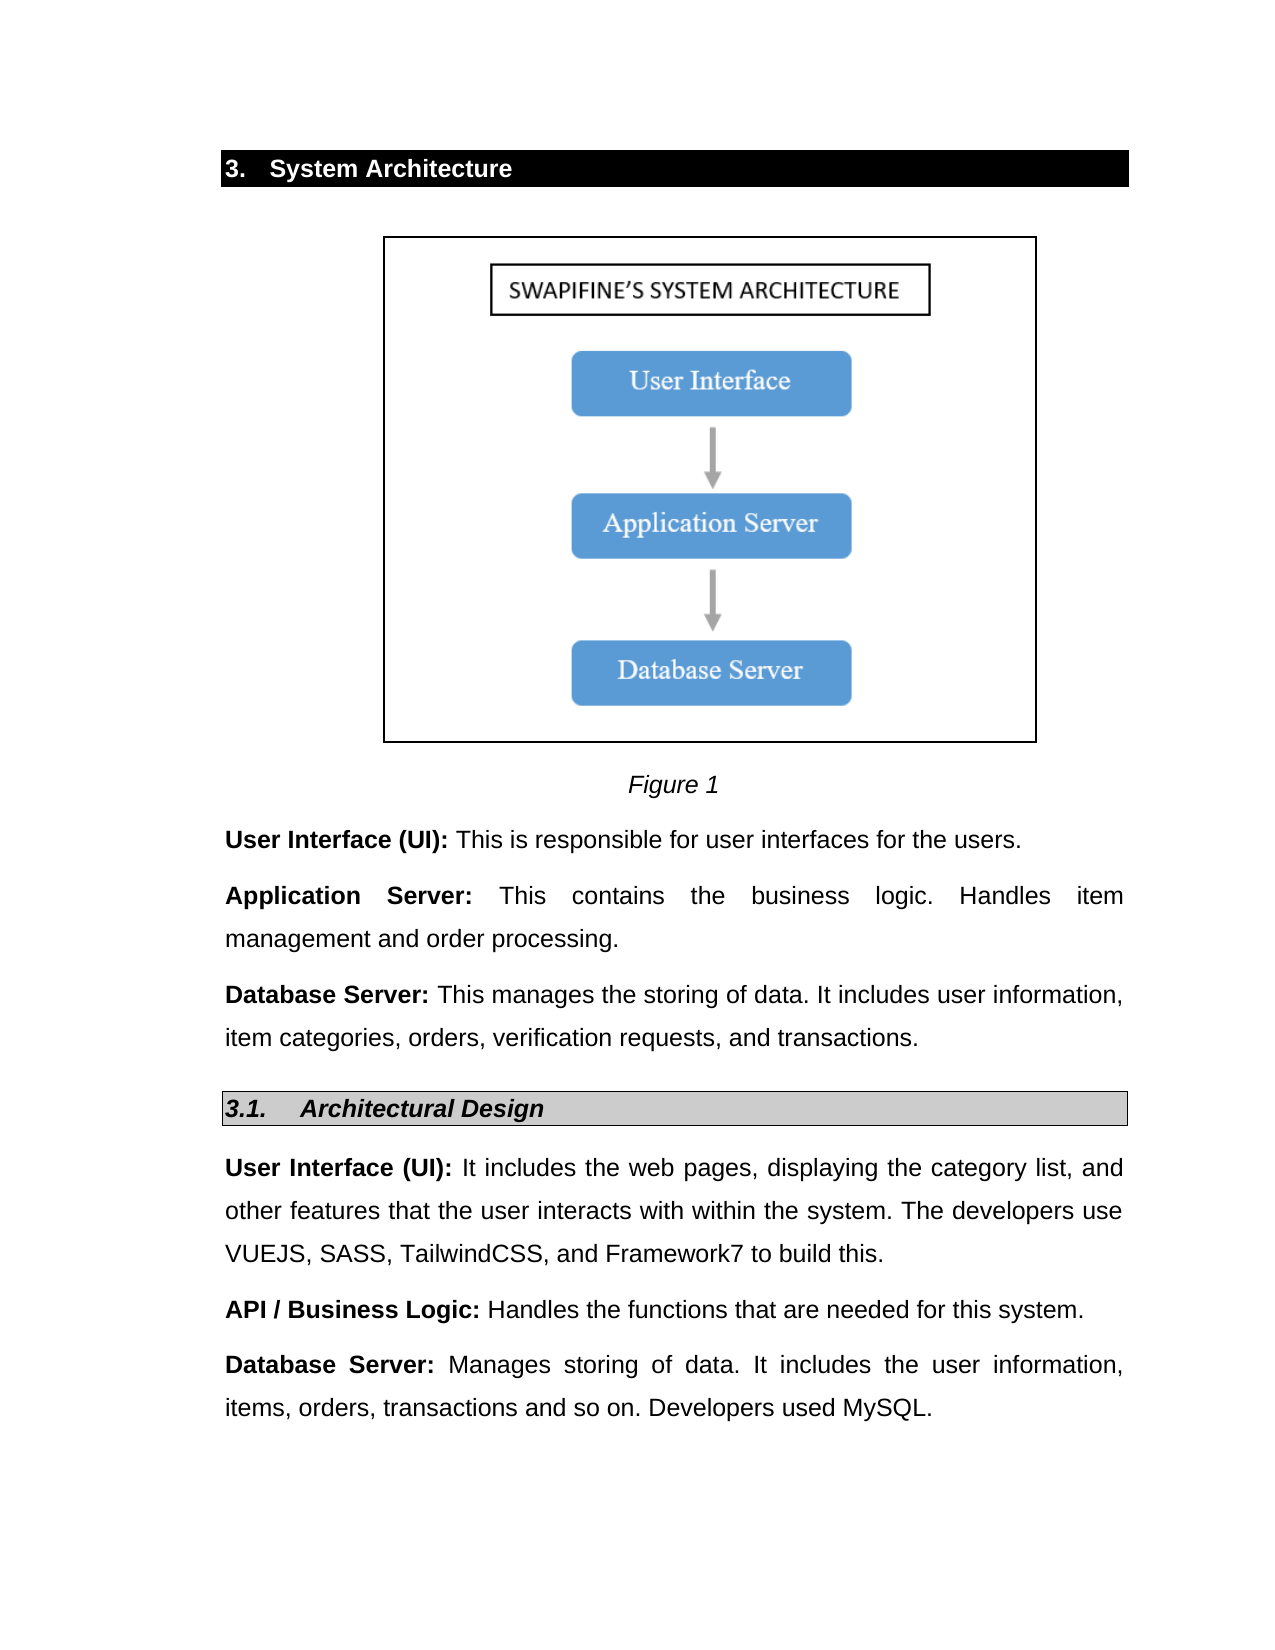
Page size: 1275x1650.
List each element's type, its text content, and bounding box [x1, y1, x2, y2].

picture [385, 238, 1035, 741]
text Application Server: This contains the business logic. Handles item management and order processing. [225, 881, 1125, 953]
subtitle System Architecture [223, 152, 1127, 185]
text API / Business Logic: Handles the functions that are needed for this system. [225, 1295, 1125, 1323]
text Database Server: This manages the storing of data. It includes user information, item categories, orders, verification requests, and transactions. [225, 980, 1125, 1052]
text User Interface (UI): This is responsible for user interfaces for the users. [225, 825, 1125, 854]
subtitle Architectural Design [223, 1092, 1127, 1125]
text Figure 1 [225, 770, 1125, 798]
text Database Server: Manages storing of data. It includes the user information, items, orders, transactions and so on. Developers used MySQL. [225, 1350, 1125, 1422]
text User Interface (UI): It includes the web pages, displaying the category list, and other features that the user interacts with within the system. The developers use VUEJS, SASS, TailwindCSS, and Framework7 to build this. [225, 1153, 1125, 1268]
